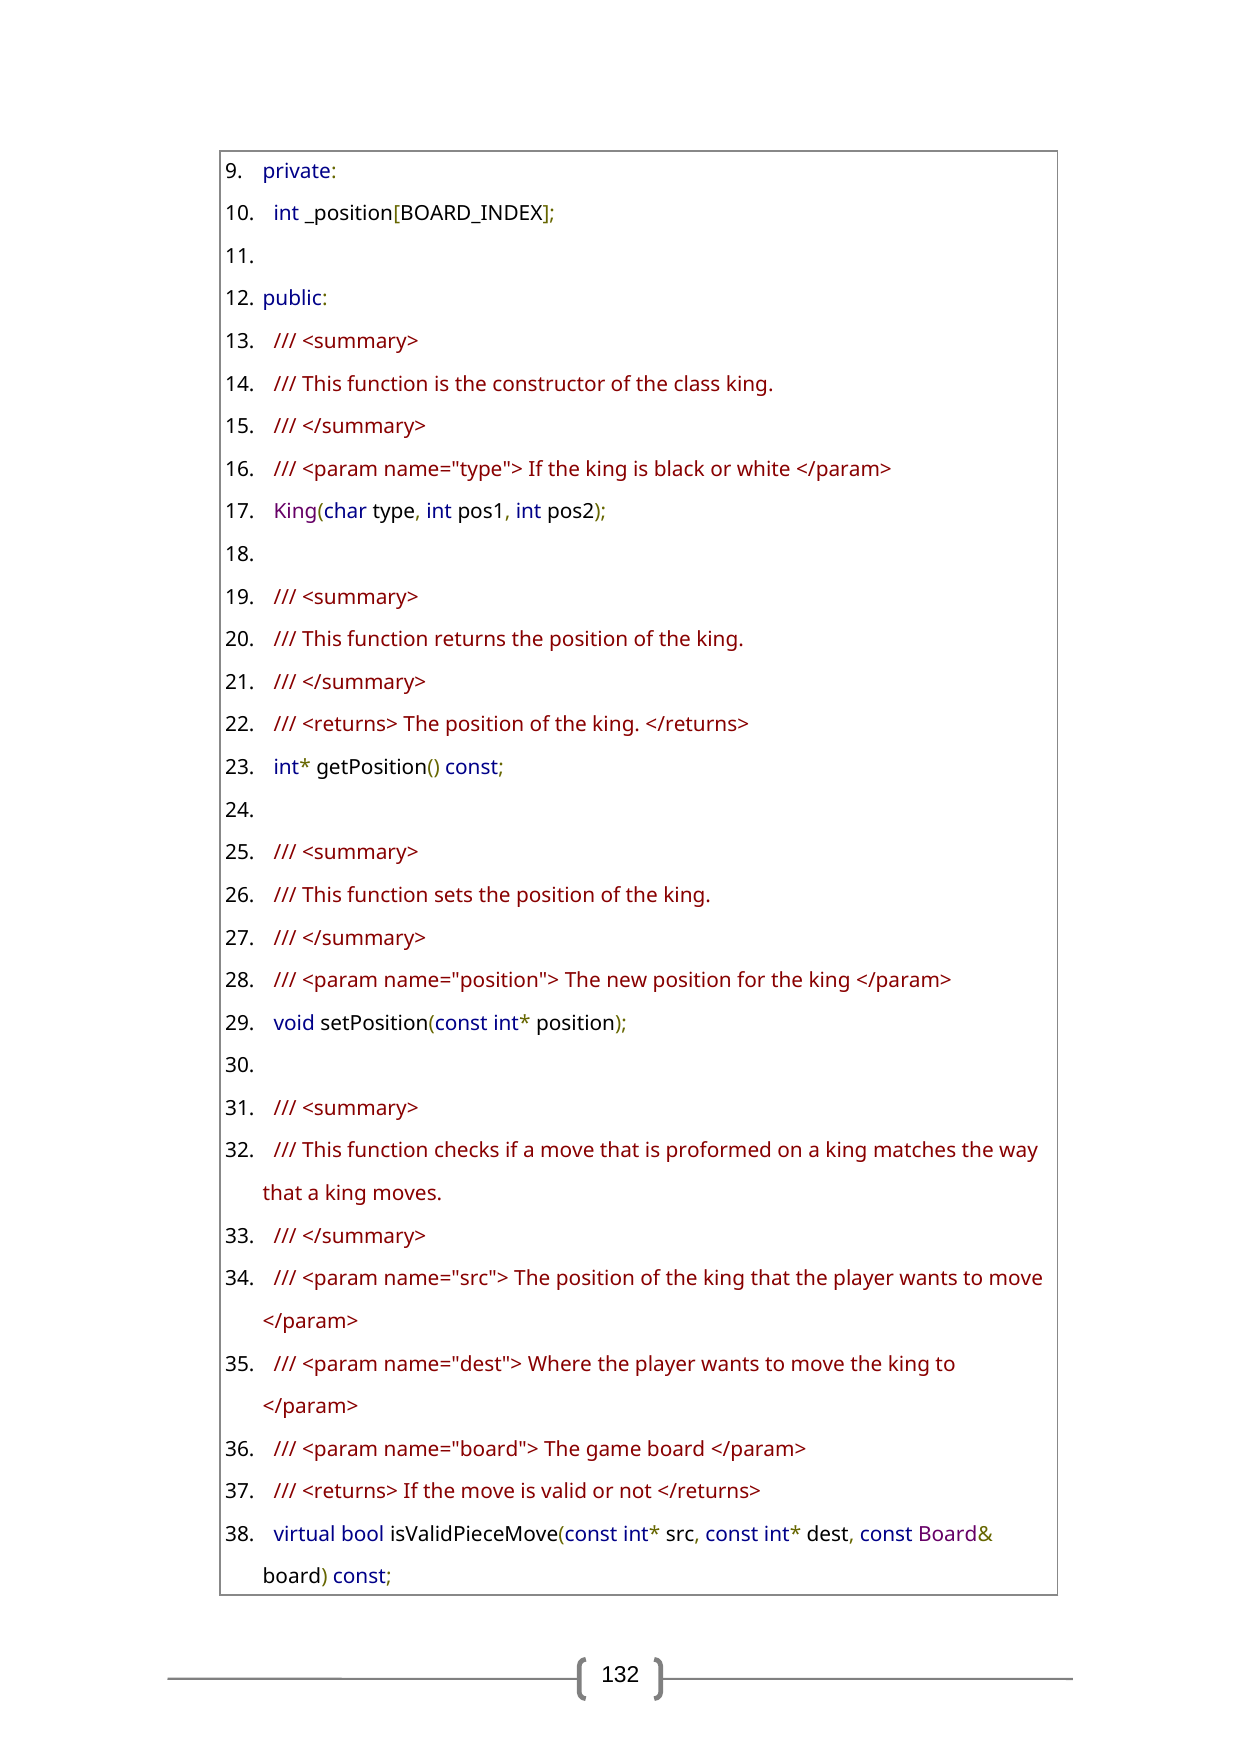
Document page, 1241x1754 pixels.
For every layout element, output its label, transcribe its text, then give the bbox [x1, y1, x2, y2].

list /// <param name="board"> The game board </param> [221, 1428, 1057, 1462]
list /// This function is the constructor of the class king. [221, 363, 1057, 397]
list /// </summary> [221, 917, 1057, 951]
list /// </summary> [221, 1215, 1057, 1249]
list public: [221, 278, 1057, 312]
list int _position[BOARD_INDEX]; [221, 193, 1057, 227]
list /// <param name="position"> The new position for the king </param> [221, 959, 1057, 994]
list /// <param name="type"> If the king is black or white </param> [221, 448, 1057, 482]
list /// <param name="src"> The position of the king that the player wants to move </param> [221, 1258, 1057, 1334]
list /// This function returns the position of the king. [221, 619, 1057, 653]
list /// This function sets the position of the king. [221, 874, 1057, 908]
list /// </summary> [221, 406, 1057, 440]
list King(char type, int pos1, int pos2); [221, 491, 1057, 525]
list /// <summary> [221, 320, 1057, 354]
list /// </summary> [221, 661, 1057, 695]
list /// <summary> [221, 576, 1057, 610]
list /// <summary> [221, 832, 1057, 866]
list virtual bool isValidPieceMove(const int* src, const int* dest, const Board& board) const; [221, 1513, 1057, 1594]
list void setPosition(const int* position); [221, 1002, 1057, 1036]
list int* getPosition() const; [221, 746, 1057, 781]
list /// This function checks if a move that is proformed on a king matches the way that a king moves. [221, 1130, 1057, 1207]
list /// <returns> If the move is valid or not </returns> [221, 1471, 1057, 1505]
list private: [221, 152, 1057, 184]
list /// <param name="dest"> Where the player wants to move the king to </param> [221, 1343, 1057, 1420]
list /// <returns> The position of the king. </returns> [221, 704, 1057, 738]
list /// <summary> [221, 1087, 1057, 1121]
